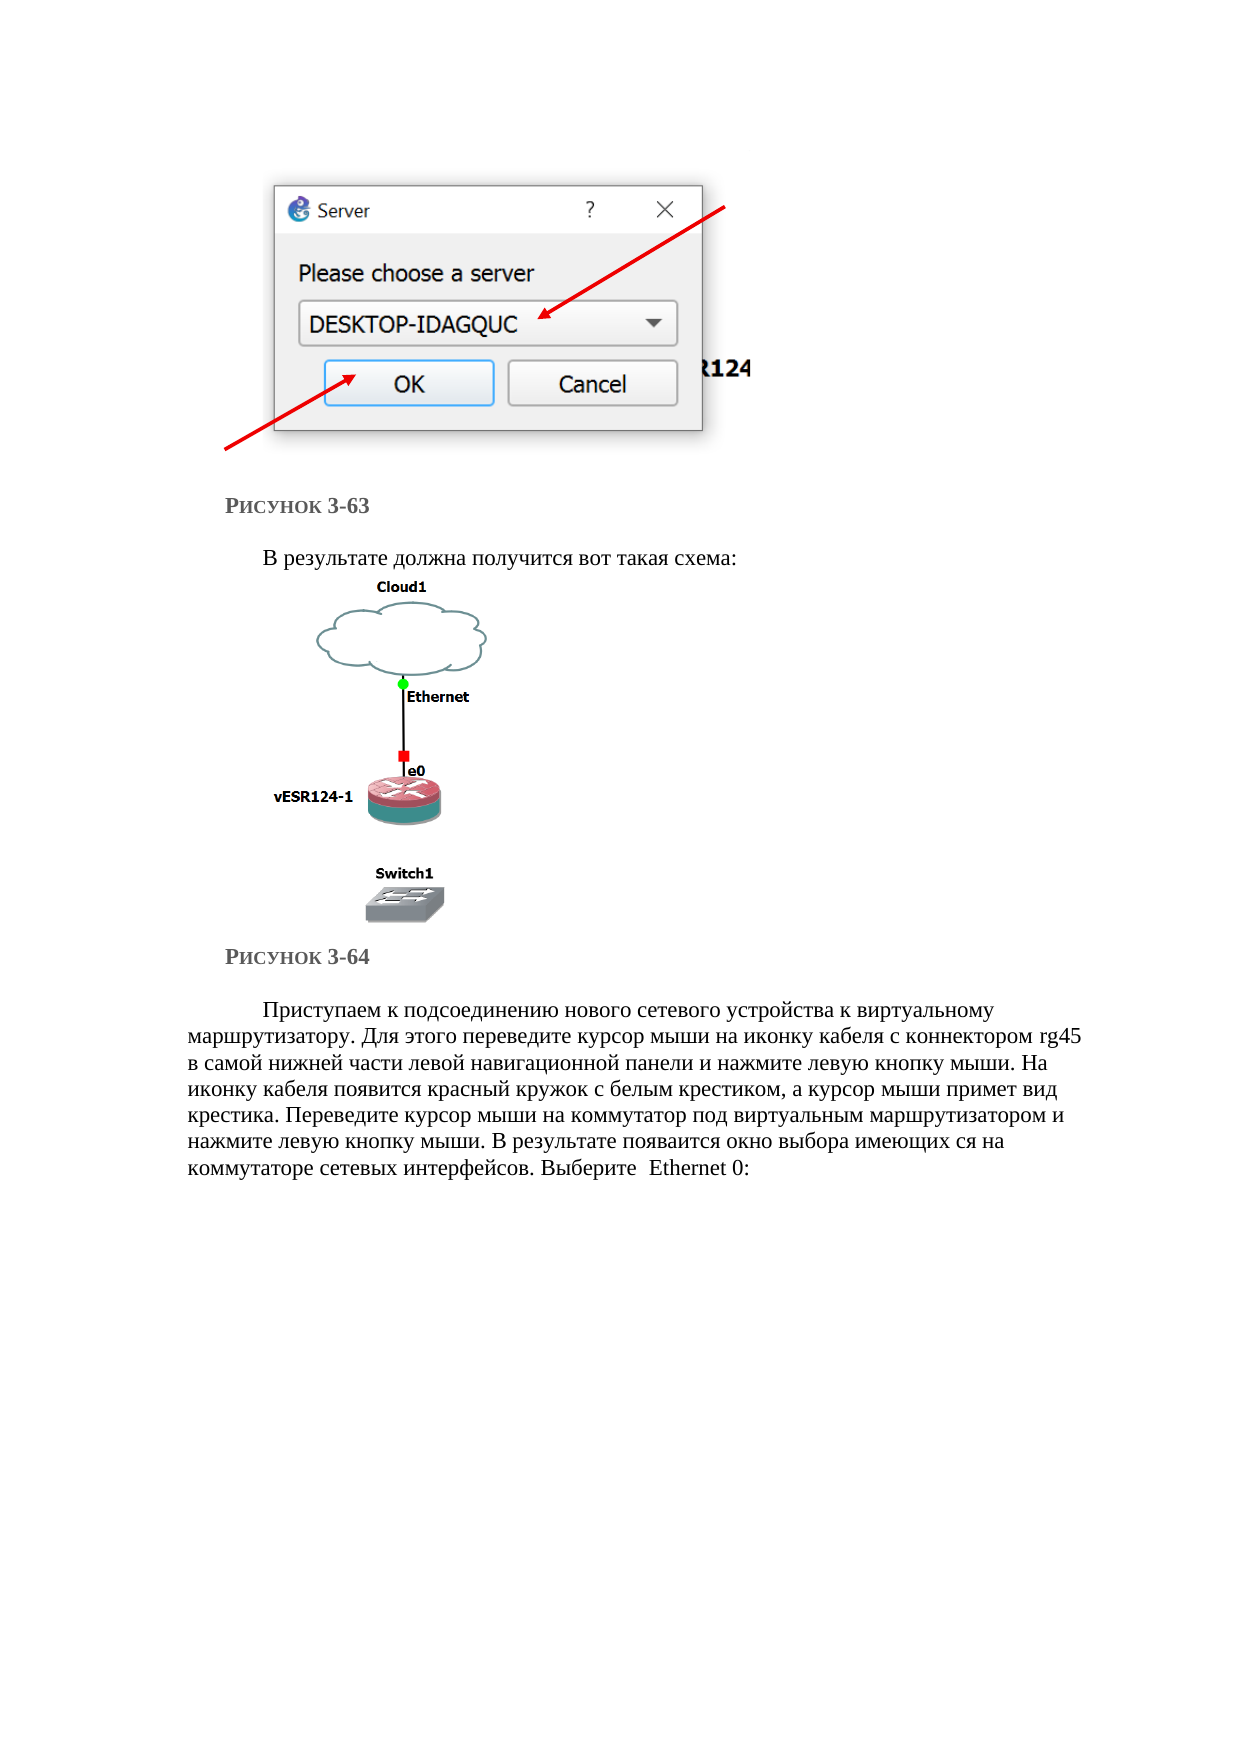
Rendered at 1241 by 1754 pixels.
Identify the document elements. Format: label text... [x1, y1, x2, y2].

text В результате должна получится вот такая схема: [187, 544, 1090, 571]
text Приступаем к подсоединению нового сетевого устройства к виртуальному маршрутизатору. Для этого переведите курсор мыши на иконку кабеля с коннектором rg45 в самой нижней части левой навигационной панели и нажмите левую кнопку мыши. На иконку кабеля появится красный кружок с белым крестиком, а курсор мыши примет вид крестика. Переведите курсор мыши на коммутатор под виртуальным маршрутизатором и нажмите левую кнопку мыши. В результате появаится окно выбора имеющих ся на коммутаторе сетевых интерфейсов. Выберите Ethernet 0: [187, 996, 1090, 1180]
picture [262, 570, 544, 944]
picture [262, 150, 750, 492]
